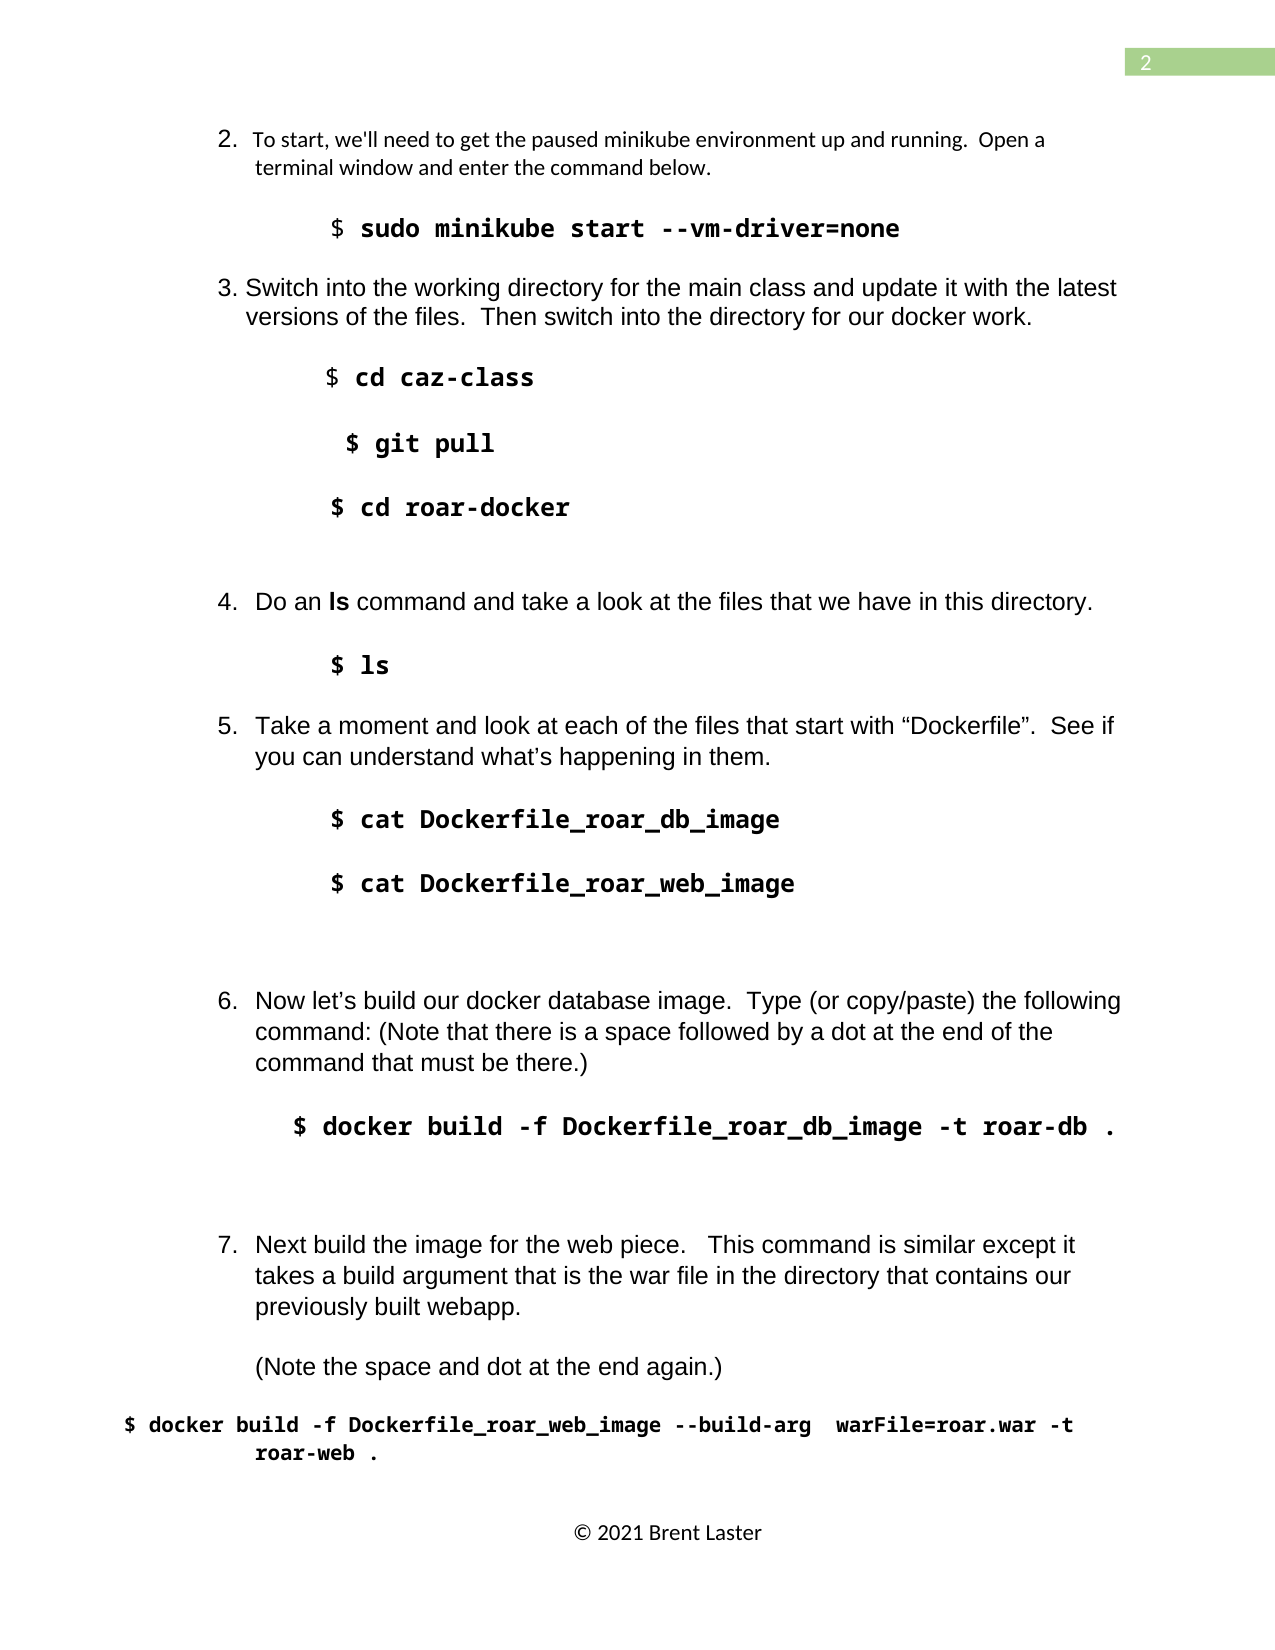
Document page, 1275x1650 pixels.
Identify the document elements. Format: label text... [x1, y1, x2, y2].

text $ docker build -f Dockerfile_roar_web_image --build-arg warFile=roar.war -t roar-web . [124, 1410, 1125, 1467]
list Now let’s build our docker database image. Type (or copy/paste) the following command: (Note that there is a space followed by a dot at the end of the command that must be there.) [217, 986, 1125, 1077]
list Take a moment and look at each of the files that start with “Dockerfile”. See if you can understand what’s happening in them. [217, 711, 1125, 771]
list Do an ls command and take a look at the files that we have in this directory. [217, 587, 1125, 616]
text $ ls [330, 647, 1125, 682]
text 2. To start, we'll need to get the paused minikube environment up and running. Open a terminal window and enter the command below. [217, 124, 1125, 181]
list Next build the image for the web piece. This command is similar except it takes a build argument that is the war file in the directory that contains our previously built webapp. [217, 1230, 1125, 1321]
text $ cat Dockerfile_roar_db_image [330, 802, 1125, 836]
text $ docker build -f Dockerfile_roar_db_image -t roar-db . [292, 1109, 1125, 1143]
text $ sudo minikube start --vm-driver=none [236, 210, 1125, 244]
text (Note the space and dot at the end again.) [255, 1352, 1125, 1381]
text $ git pull [180, 426, 1125, 460]
text $ cat Dockerfile_roar_web_image [330, 865, 1125, 899]
list $ cd roar-docker [255, 489, 1125, 523]
list $ cd caz-class [255, 360, 1125, 394]
text 3. Switch into the working directory for the main class and update it with the latest versions of the files. Then switch into the directory for our docker work. [217, 273, 1125, 331]
